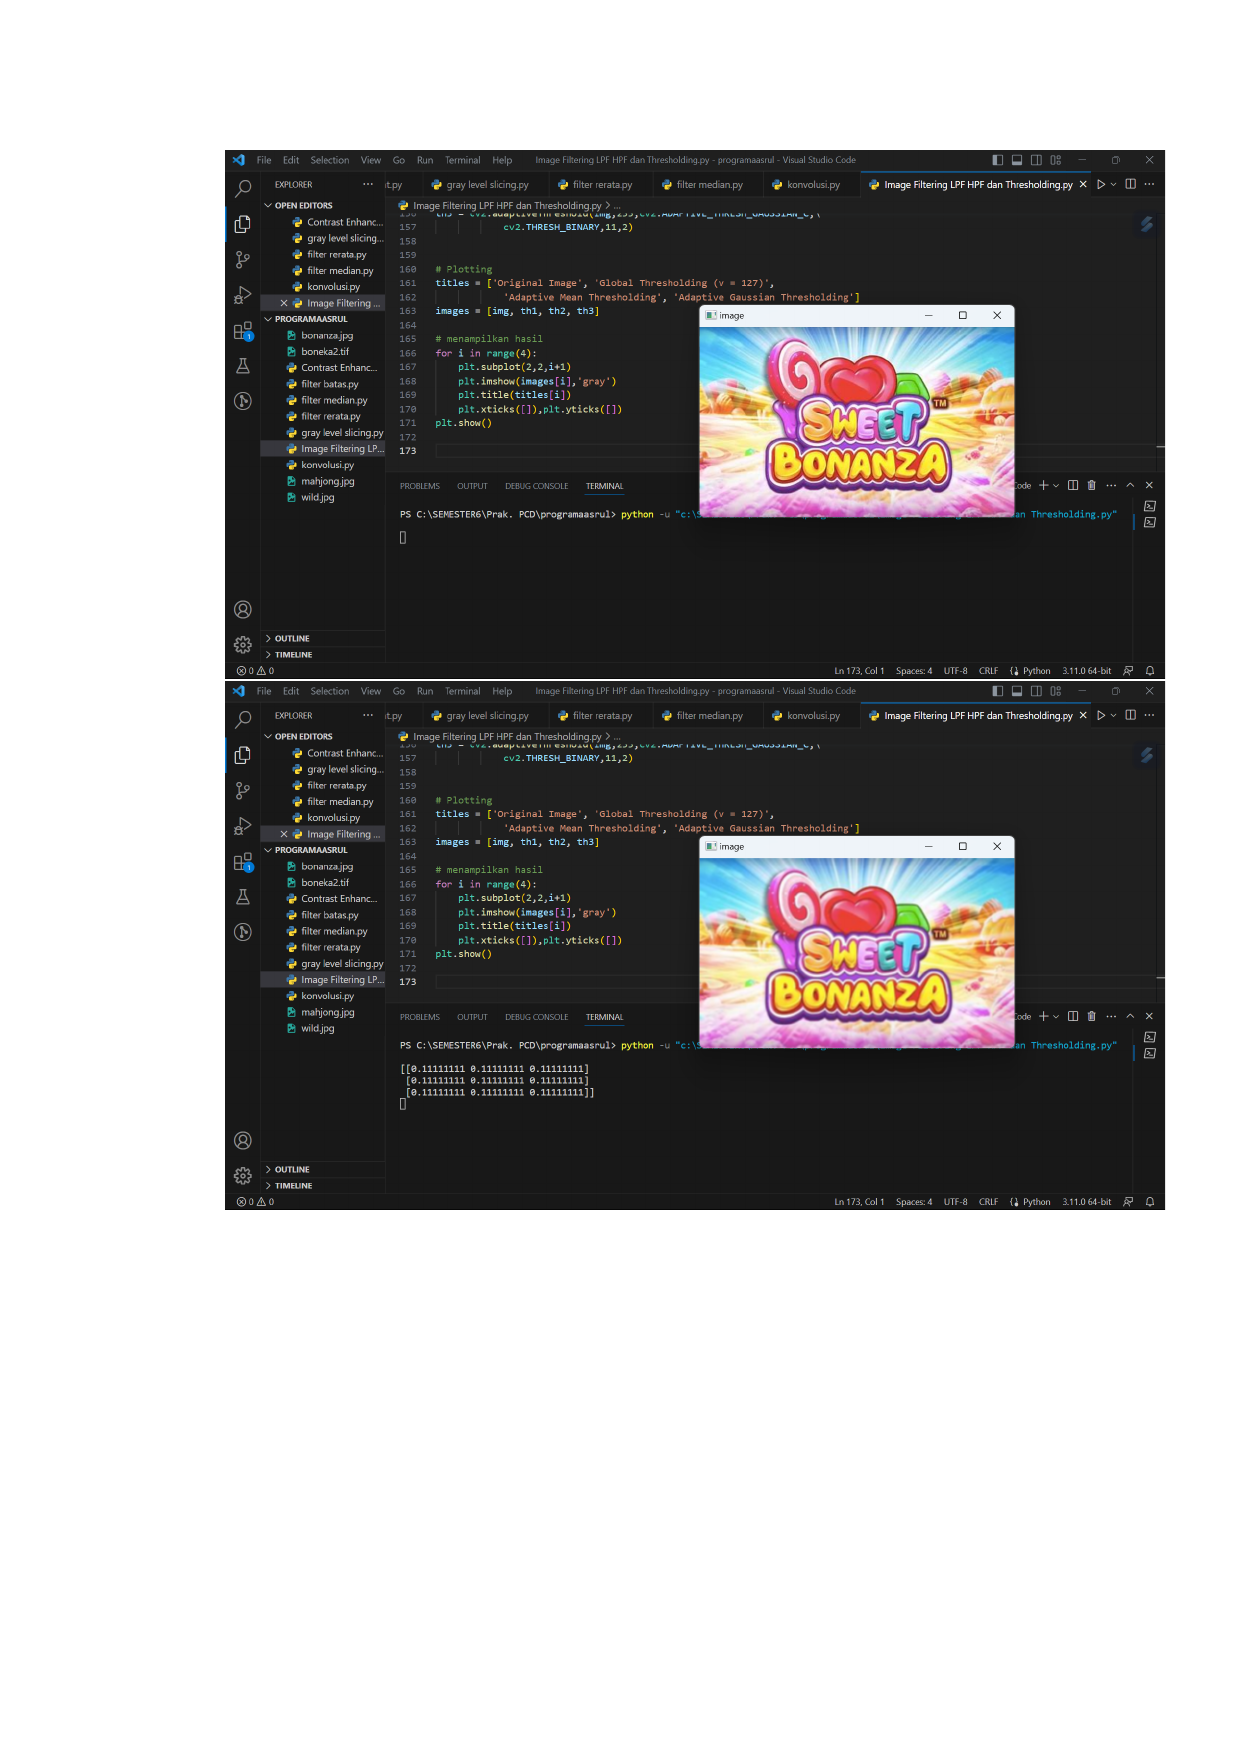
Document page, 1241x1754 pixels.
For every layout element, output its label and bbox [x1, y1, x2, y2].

picture [225, 150, 1166, 679]
picture [225, 681, 1166, 1210]
